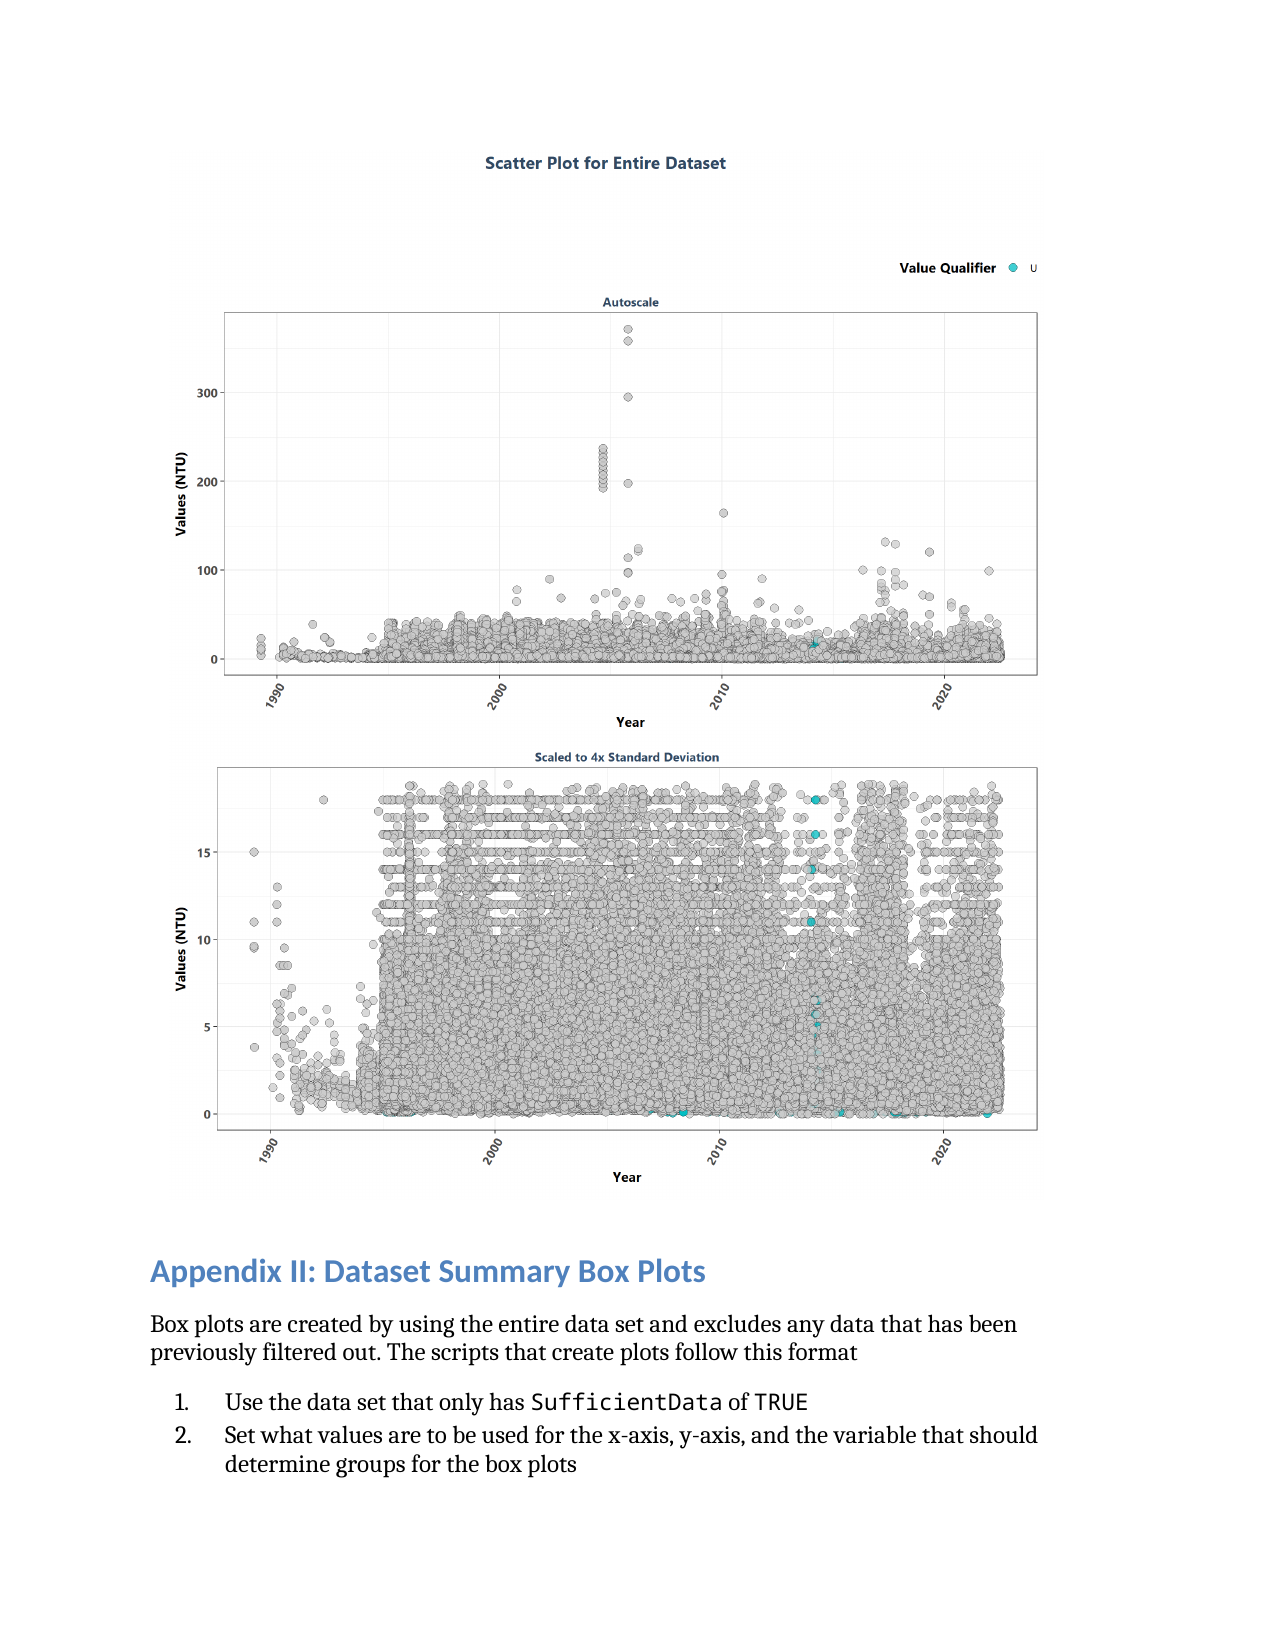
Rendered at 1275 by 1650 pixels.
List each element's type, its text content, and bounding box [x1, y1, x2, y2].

subtitle Appendix II: Dataset Summary Box Plots [150, 1250, 1125, 1291]
picture [168, 150, 1044, 1200]
text Box plots are created by using the entire data set and excludes any data that has been previously filtered out. The scripts that create plots follow this format [150, 1309, 1125, 1367]
list Use the data set that only has SufficientData of TRUE [175, 1386, 1125, 1417]
list Set what values are to be used for the x-axis, y-axis, and the variable that should determine groups for the box plots [175, 1421, 1125, 1478]
